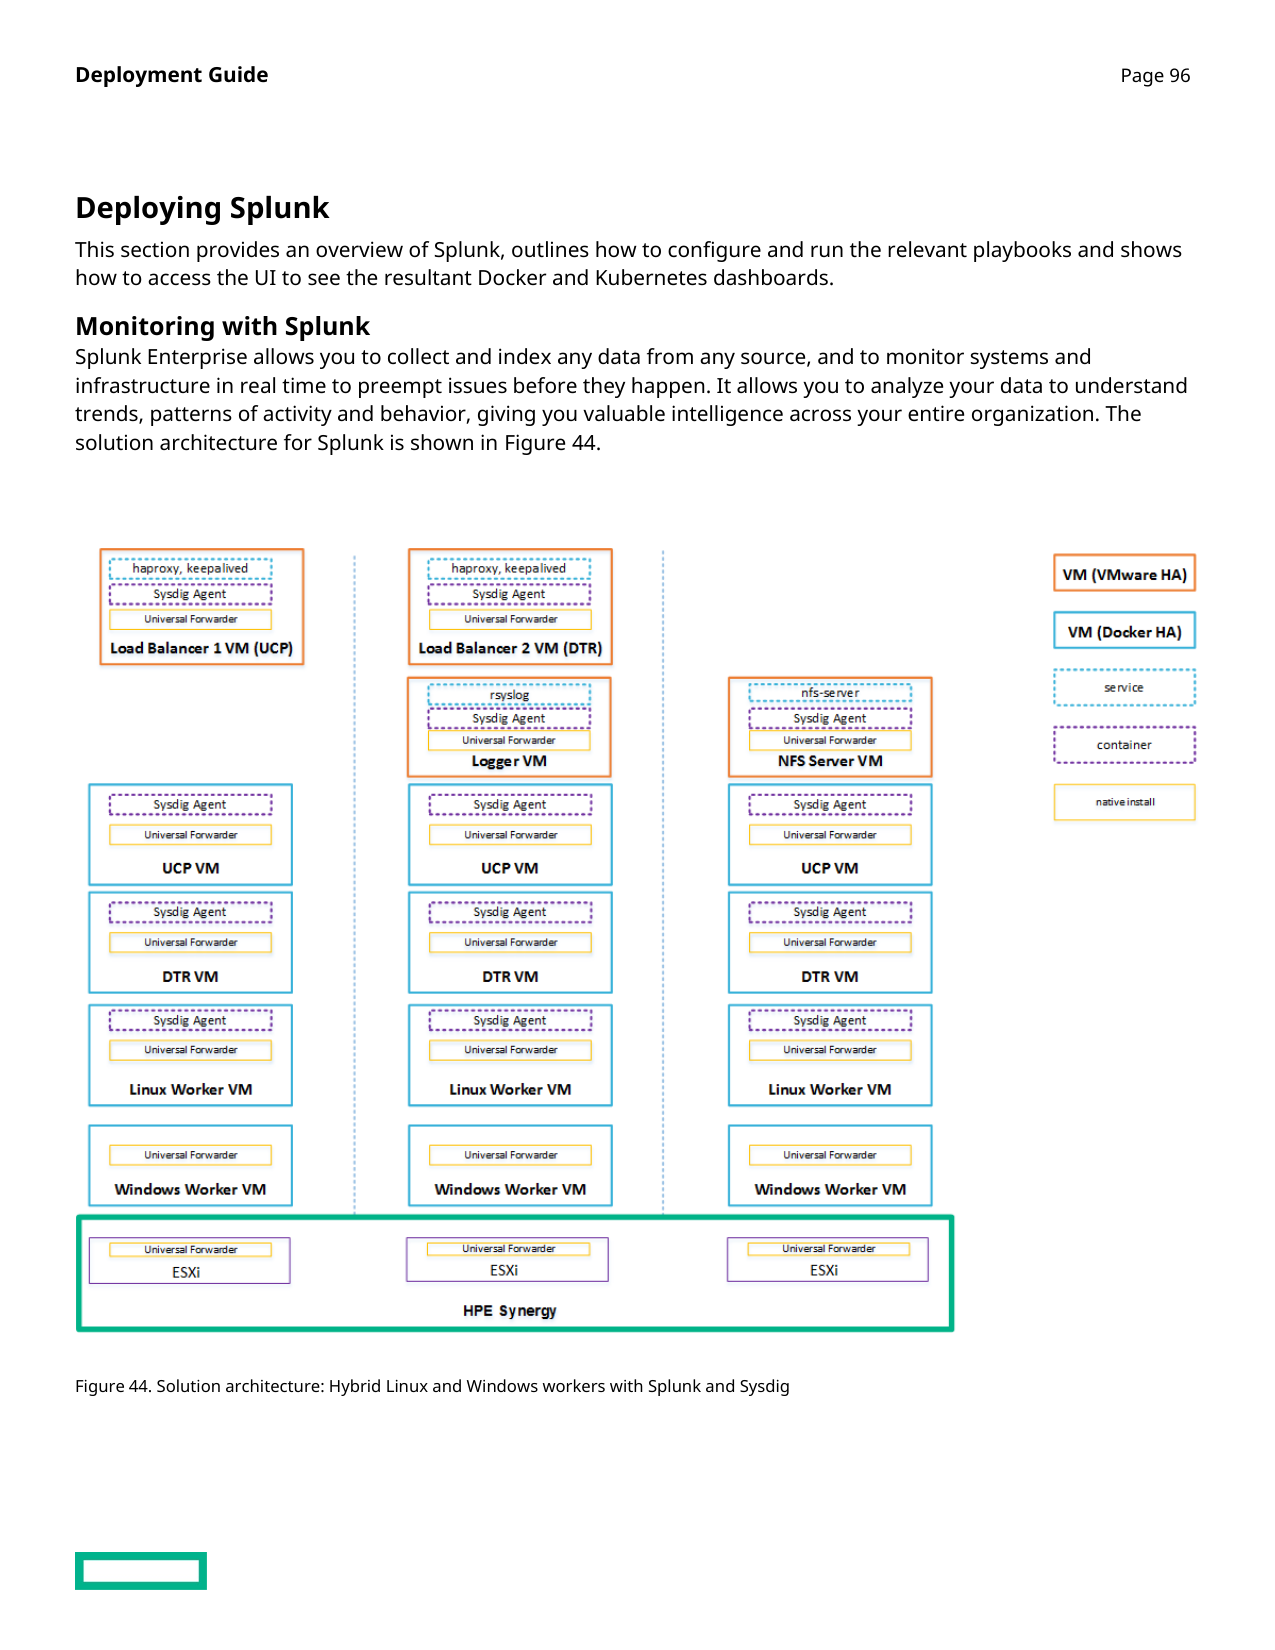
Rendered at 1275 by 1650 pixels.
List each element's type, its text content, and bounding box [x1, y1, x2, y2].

text This section provides an overview of Splunk, outlines how to configure and run the relevant playbooks and shows how to access the UI to see the resultant Docker and Kubernetes dashboards. [75, 235, 1200, 292]
text Splunk Enterprise allows you to collect and index any data from any source, and to monitor systems and infrastructure in real time to preempt issues before they happen. It allows you to analyze your data to understand trends, patterns of activity and behavior, giving you valuable intelligence across your entire organization. The solution architecture for Splunk is shown in Figure 44. [75, 342, 1200, 456]
picture [75, 1552, 207, 1590]
subtitle Deploying Splunk [75, 187, 1200, 227]
subtitle Monitoring with Splunk [75, 308, 1200, 342]
picture [75, 546, 1200, 1334]
text Figure 44. Solution architecture: Hybrid Linux and Windows workers with Splunk and Sysdig [75, 1375, 1200, 1398]
